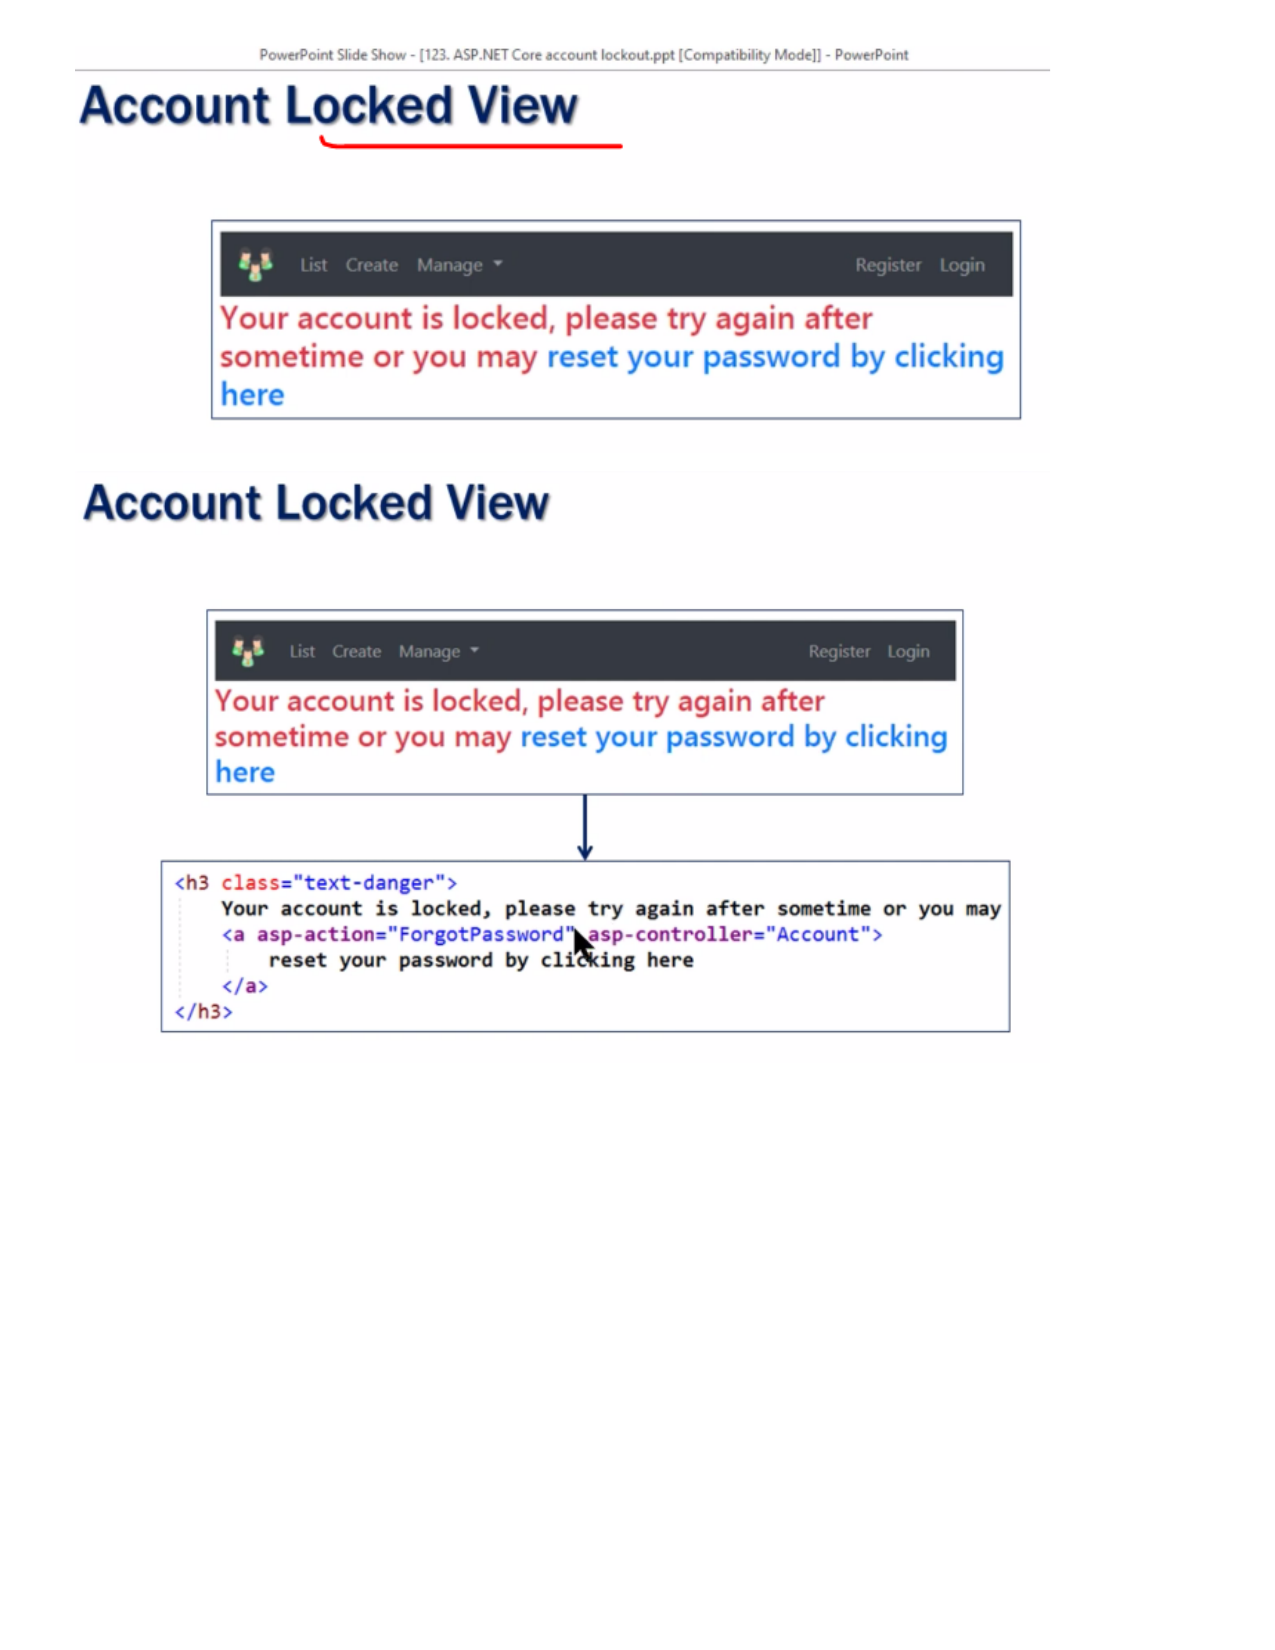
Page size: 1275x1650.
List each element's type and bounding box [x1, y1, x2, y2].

picture [75, 46, 1050, 453]
picture [75, 471, 1050, 1063]
